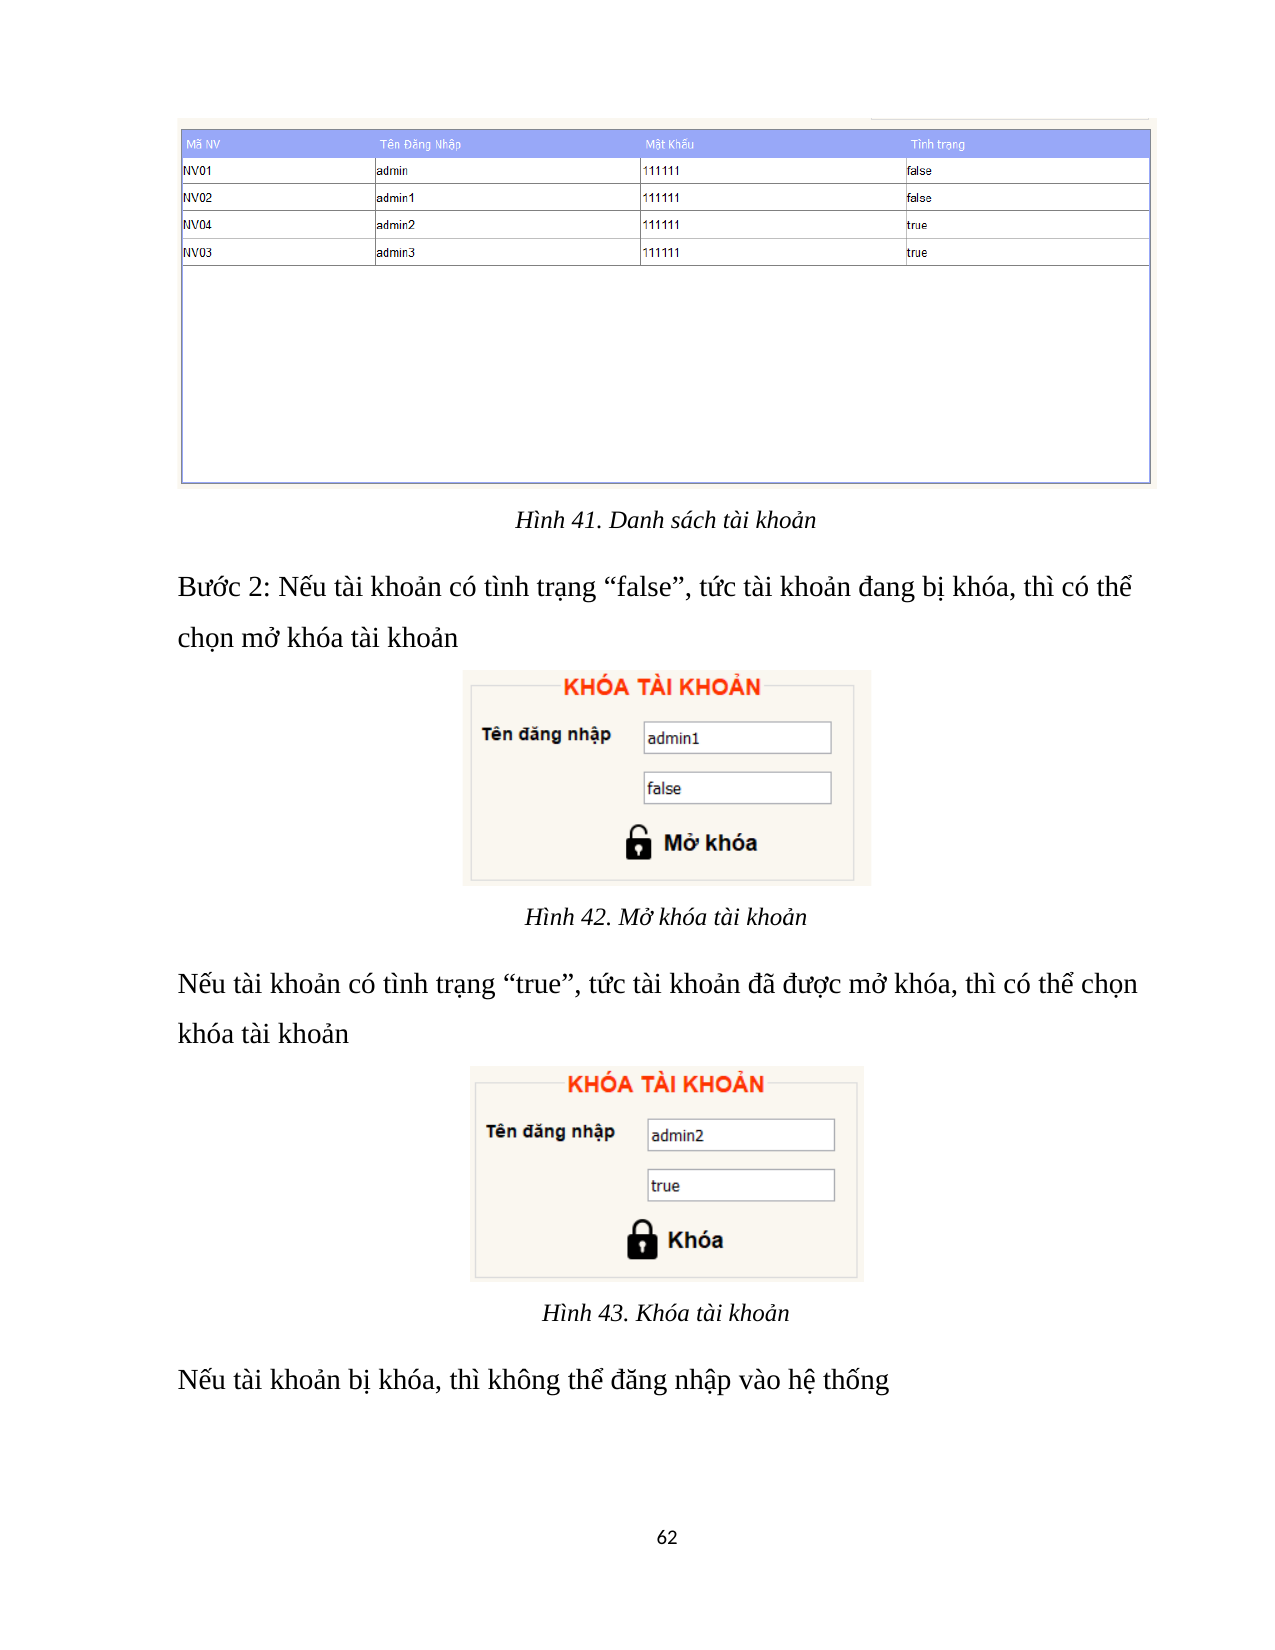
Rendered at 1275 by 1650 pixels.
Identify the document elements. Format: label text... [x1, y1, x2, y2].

picture [470, 1066, 864, 1282]
picture [462, 670, 872, 886]
picture [177, 118, 1157, 489]
text Nếu tài khoản có tình trạng “true”, tức tài khoản đã được mở khóa, thì có thể chọn khóa tài khoản [177, 966, 1157, 1050]
text Nếu tài khoản bị khóa, thì không thể đăng nhập vào hệ thống [177, 1362, 1157, 1396]
text Bước 2: Nếu tài khoản có tình trạng “false”, tức tài khoản đang bị khóa, thì có thể chọn mở khóa tài khoản [177, 569, 1157, 653]
